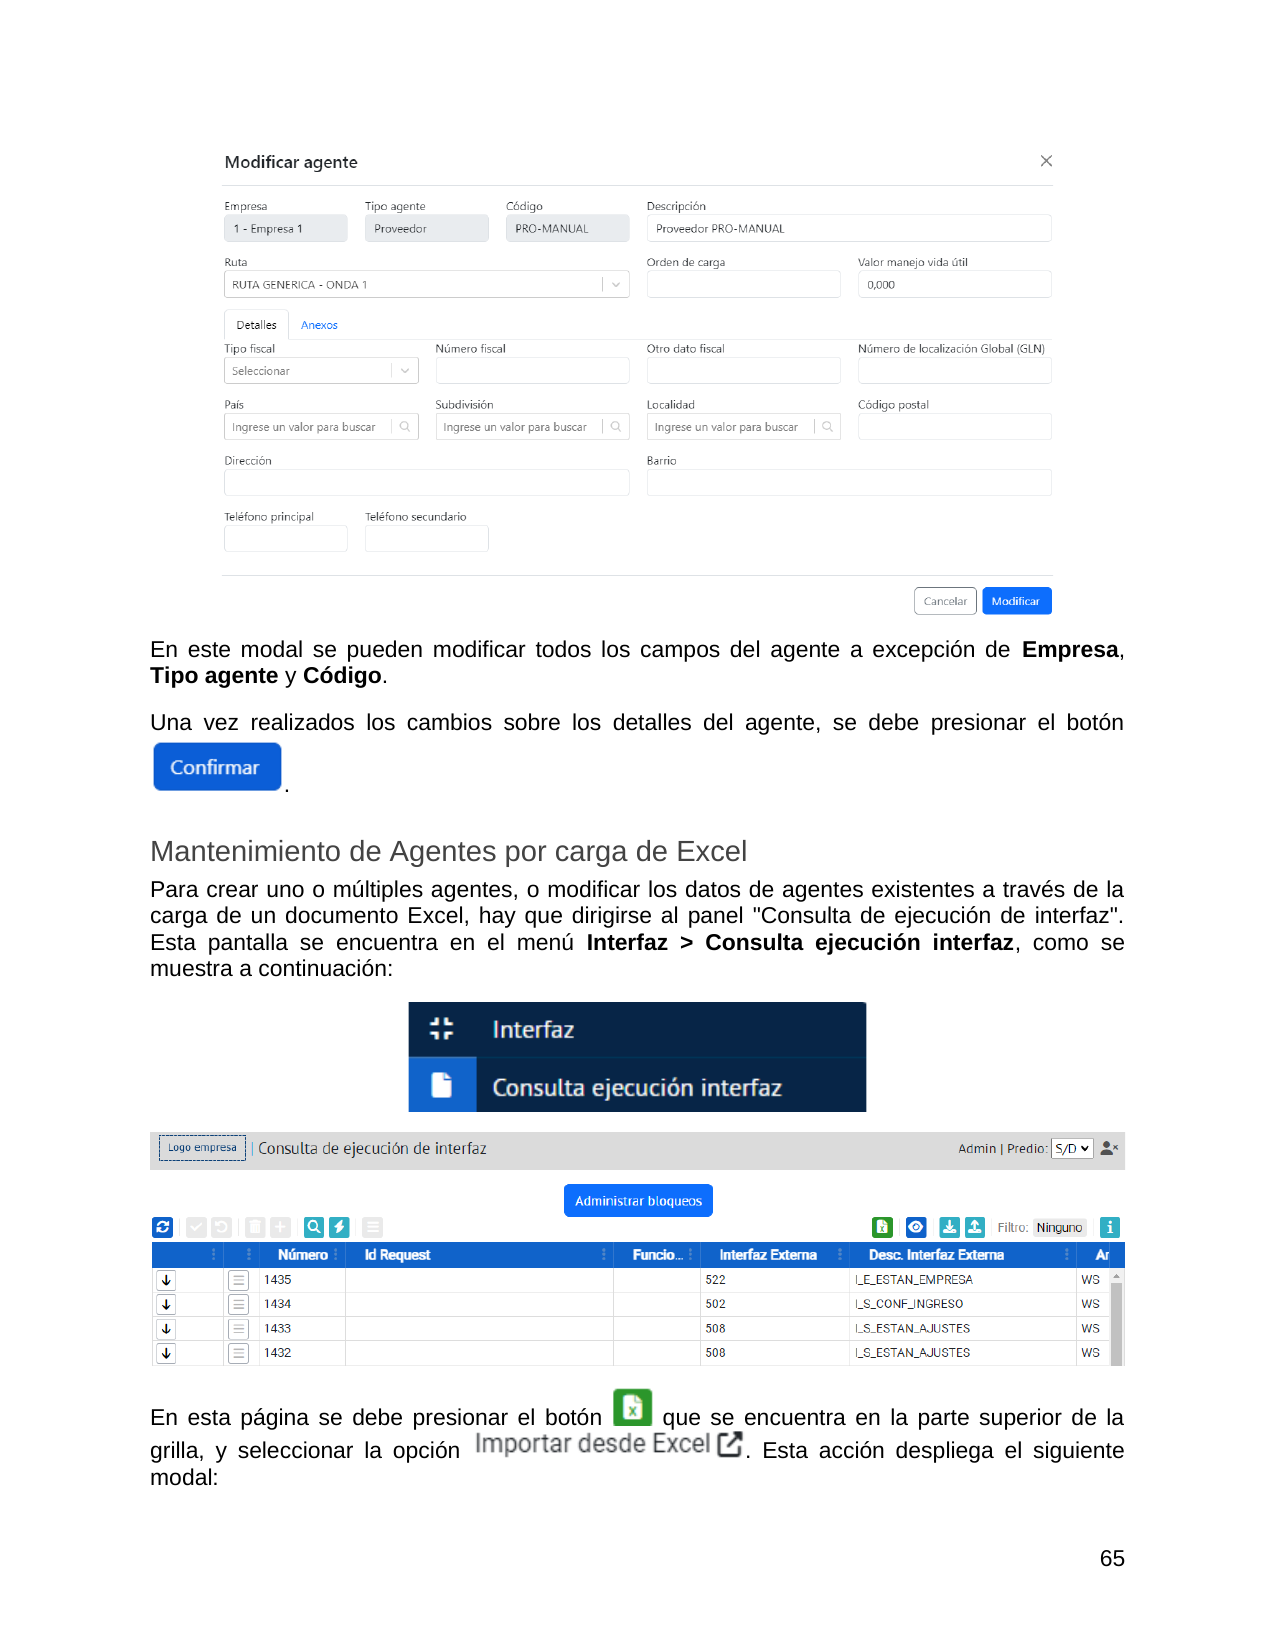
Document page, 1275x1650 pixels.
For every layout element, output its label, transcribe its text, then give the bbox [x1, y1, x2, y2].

text En esta página se debe presionar el botón que se encuentra en la parte superior de la grilla, y seleccionar la opción . Esta acción despliega el siguiente modal: [150, 1387, 1125, 1490]
text Para crear uno o múltiples agentes, o modificar los datos de agentes existentes a través de la carga de un documento Excel, hay que dirigirse al panel "Consulta de ejecución de interfaz". Esta pantalla se encuentra en el menú Interfaz > Consulta ejecución interfaz, como se muestra a continuación: [150, 876, 1125, 981]
text Una vez realizados los cambios sobre los detalles del agente, se debe presionar el botón . [150, 709, 1125, 797]
text En este modal se pueden modificar todos los campos del agente a excepción de Empresa, Tipo agente y Código. [150, 636, 1125, 688]
picture [150, 739, 284, 792]
picture [471, 1430, 745, 1459]
subtitle Mantenimiento de Agentes por carga de Excel [150, 834, 1125, 868]
picture [612, 1386, 653, 1426]
picture [150, 1132, 1125, 1366]
picture [408, 1002, 867, 1112]
picture [221, 151, 1054, 615]
